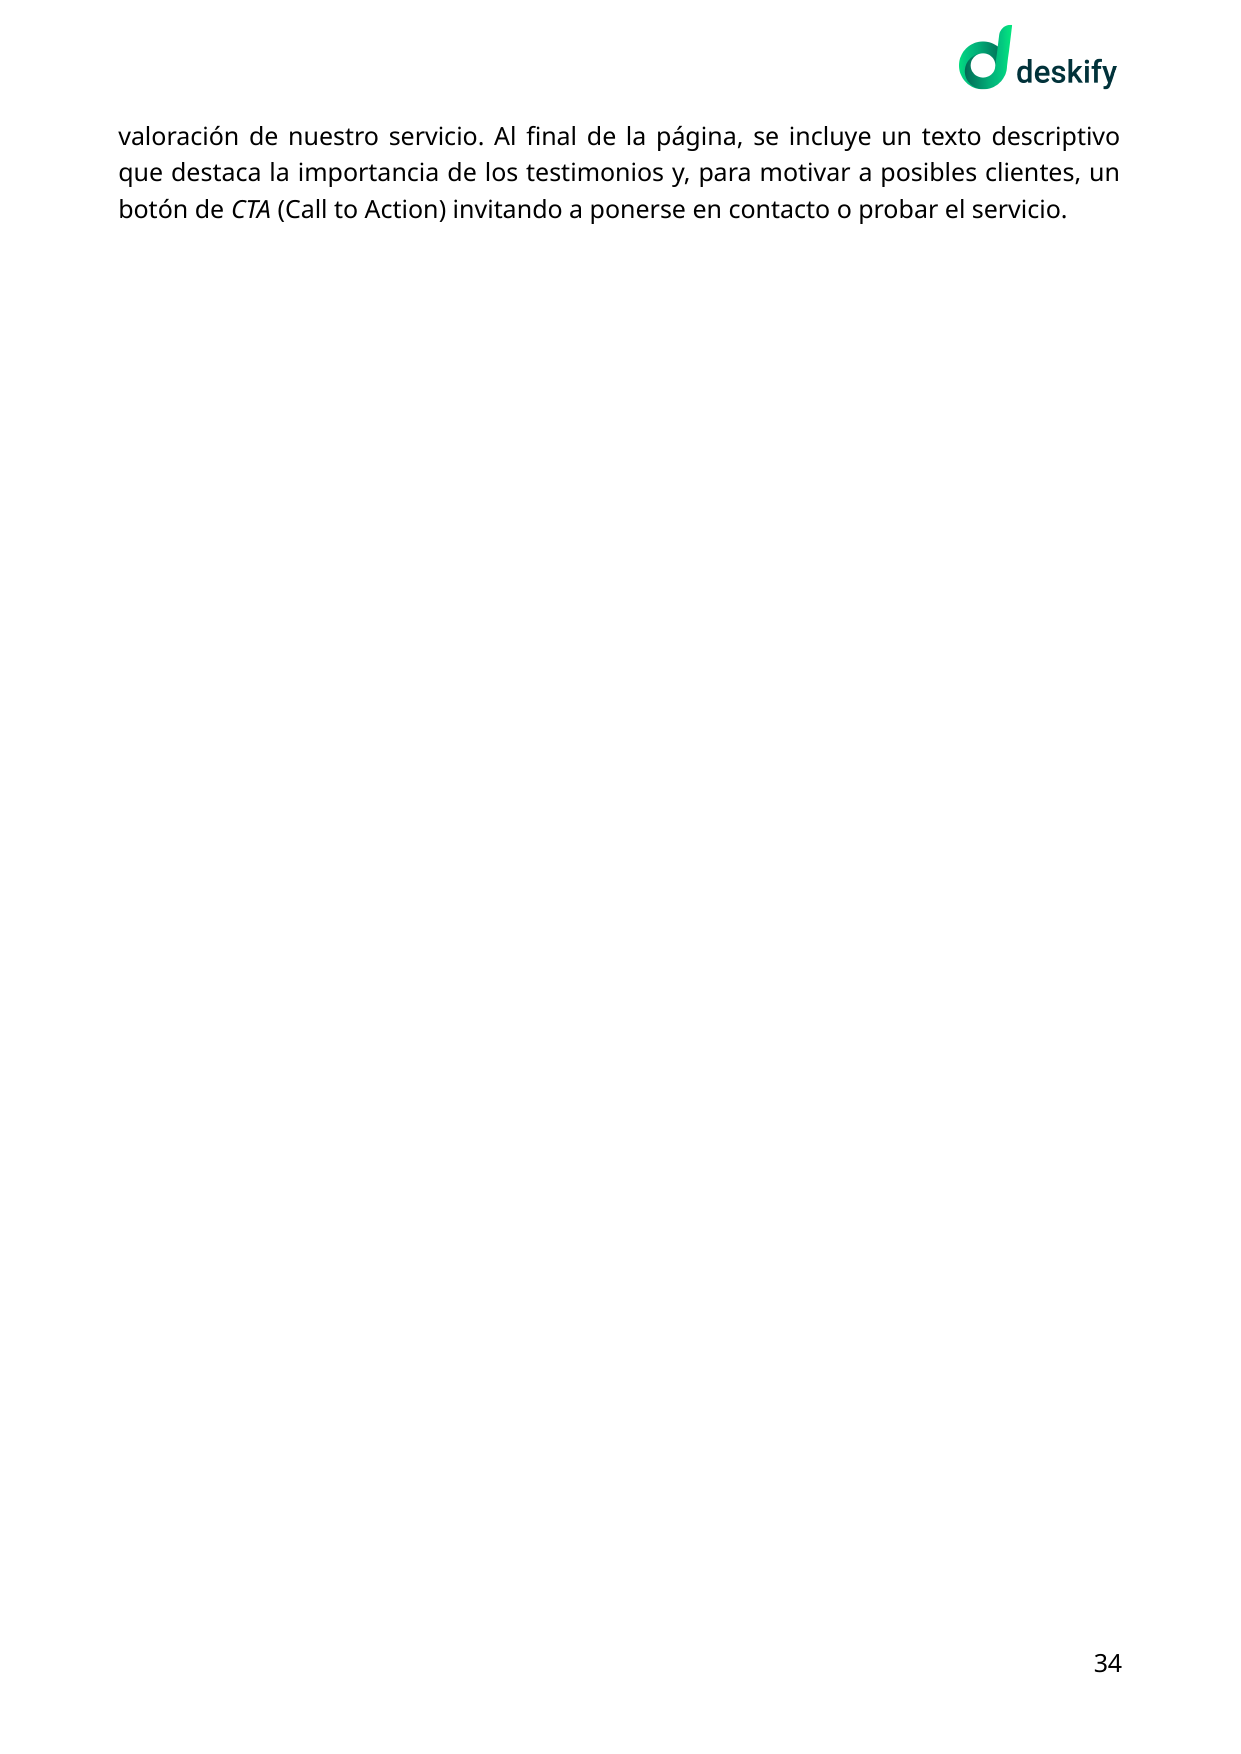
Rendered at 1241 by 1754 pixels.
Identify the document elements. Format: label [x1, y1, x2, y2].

text [118, 118, 1122, 226]
picture [953, 22, 1127, 92]
